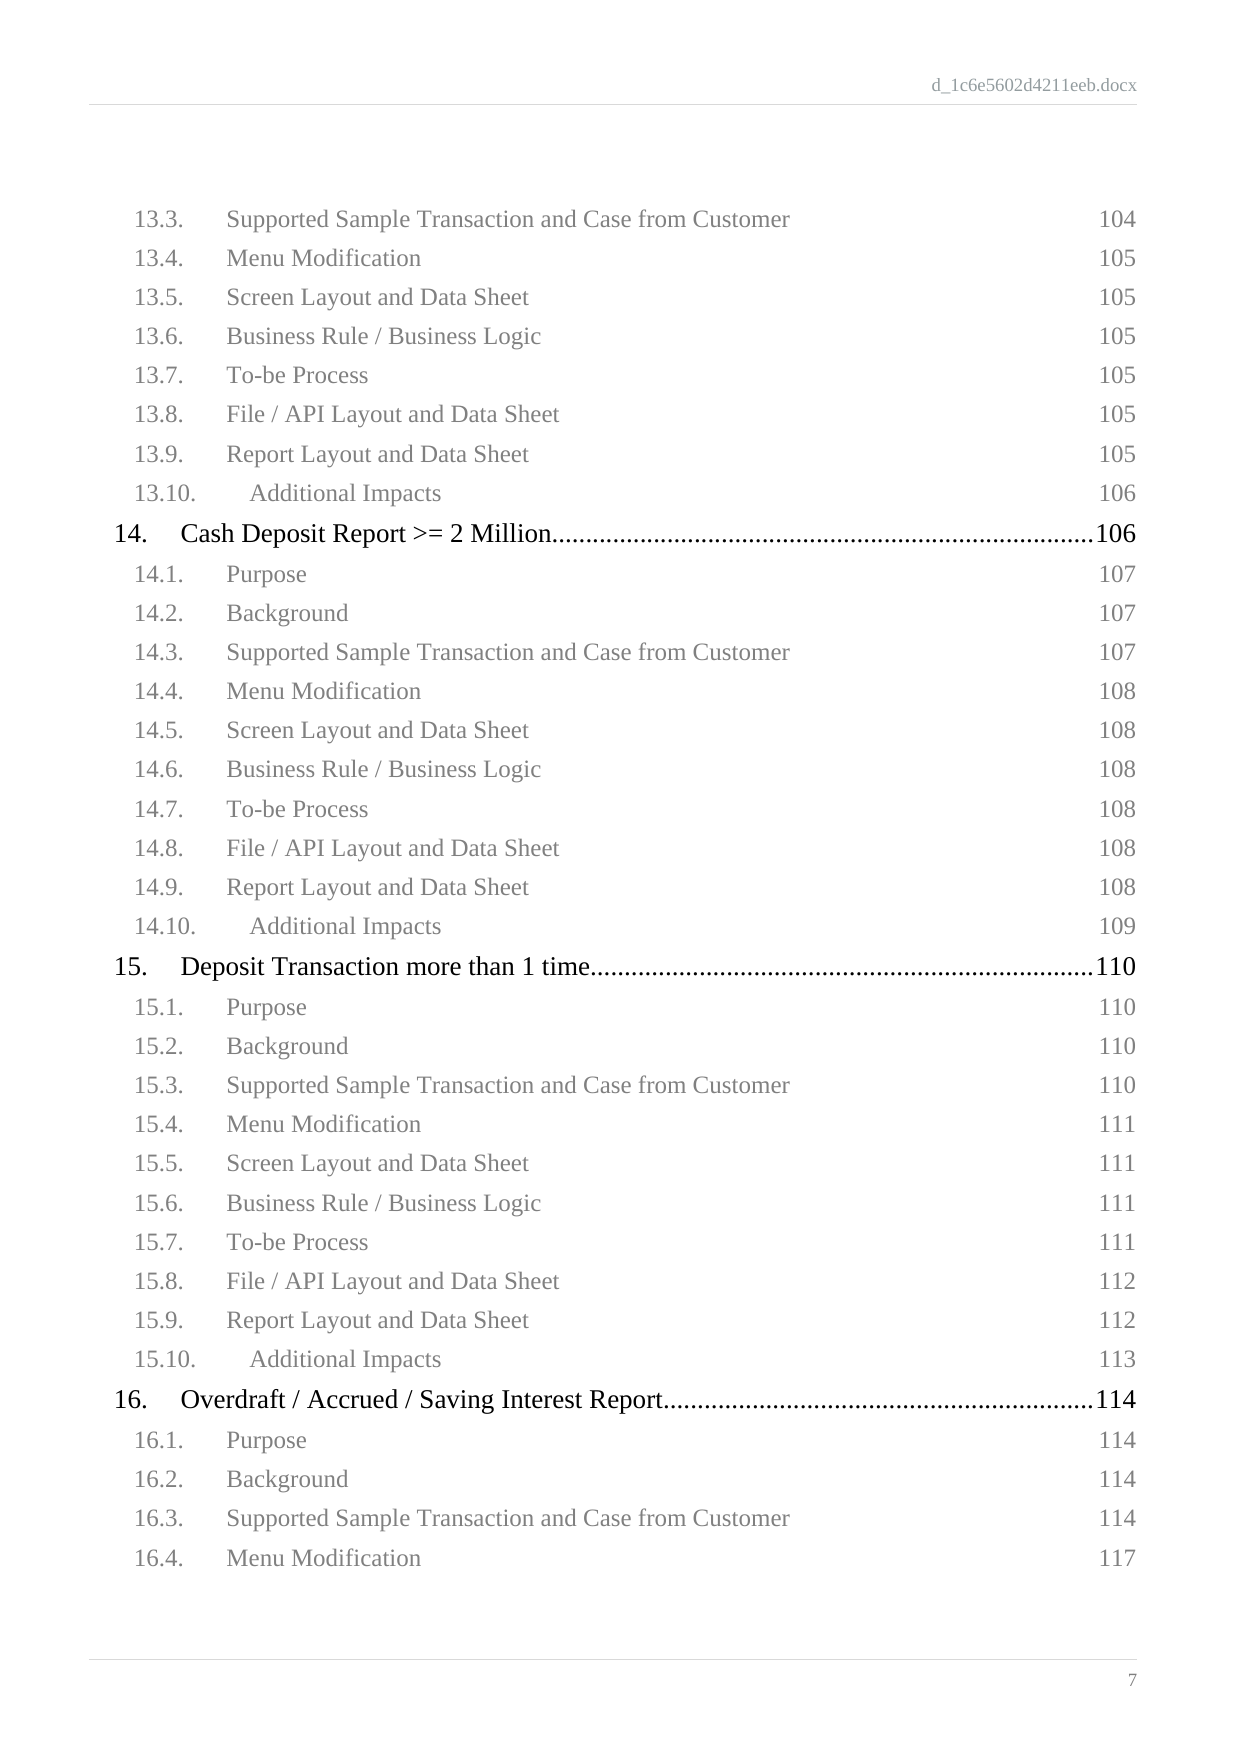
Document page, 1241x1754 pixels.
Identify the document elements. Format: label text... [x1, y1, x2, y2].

text 14.4. Menu Modification 108 [134, 676, 1137, 705]
text 15.5. Screen Layout and Data Sheet 111 [134, 1148, 1137, 1177]
text 16.2. Background 114 [134, 1464, 1137, 1493]
text 15.7. To-be Process 111 [134, 1227, 1137, 1256]
text 15.6. Business Rule / Business Logic 111 [134, 1188, 1137, 1216]
text 15.8. File / API Layout and Data Sheet 112 [134, 1266, 1137, 1295]
text 15.4. Menu Modification 111 [134, 1109, 1137, 1138]
text 14.6. Business Rule / Business Logic 108 [134, 754, 1137, 783]
text 15.2. Background 110 [134, 1031, 1137, 1060]
text 15.1. Purpose 110 [134, 992, 1137, 1021]
text 13.6. Business Rule / Business Logic 105 [134, 321, 1137, 350]
text 13.3. Supported Sample Transaction and Case from Customer 104 [134, 204, 1137, 232]
text 13.8. File / API Layout and Data Sheet 105 [134, 399, 1137, 428]
text 13.10. Additional Impacts 106 [134, 478, 1137, 507]
text 15.10. Additional Impacts 113 [134, 1344, 1137, 1373]
text 16.1. Purpose 114 [134, 1425, 1137, 1454]
text 14.7. To-be Process 108 [134, 794, 1137, 822]
text 14. Cash Deposit Report >= 2 Million 106 [114, 517, 1137, 548]
text 15.3. Supported Sample Transaction and Case from Customer 110 [134, 1070, 1137, 1099]
text 14.1. Purpose 107 [134, 559, 1137, 587]
text 16. Overdraft / Accrued / Saving Interest Report 114 [114, 1383, 1137, 1415]
text 14.3. Supported Sample Transaction and Case from Customer 107 [134, 637, 1137, 666]
text 14.9. Report Layout and Data Sheet 108 [134, 872, 1137, 901]
text 14.2. Background 107 [134, 598, 1137, 627]
text 14.5. Screen Layout and Data Sheet 108 [134, 715, 1137, 744]
text 13.5. Screen Layout and Data Sheet 105 [134, 282, 1137, 311]
text 15.9. Report Layout and Data Sheet 112 [134, 1305, 1137, 1334]
text 13.9. Report Layout and Data Sheet 105 [134, 439, 1137, 467]
text 13.7. To-be Process 105 [134, 360, 1137, 389]
text 16.4. Menu Modification 117 [134, 1543, 1137, 1571]
text 14.10. Additional Impacts 109 [134, 911, 1137, 940]
text 13.4. Menu Modification 105 [134, 243, 1137, 272]
text 16.3. Supported Sample Transaction and Case from Customer 114 [134, 1503, 1137, 1532]
text 14.8. File / API Layout and Data Sheet 108 [134, 833, 1137, 862]
text 15. Deposit Transaction more than 1 time 110 [114, 950, 1137, 981]
